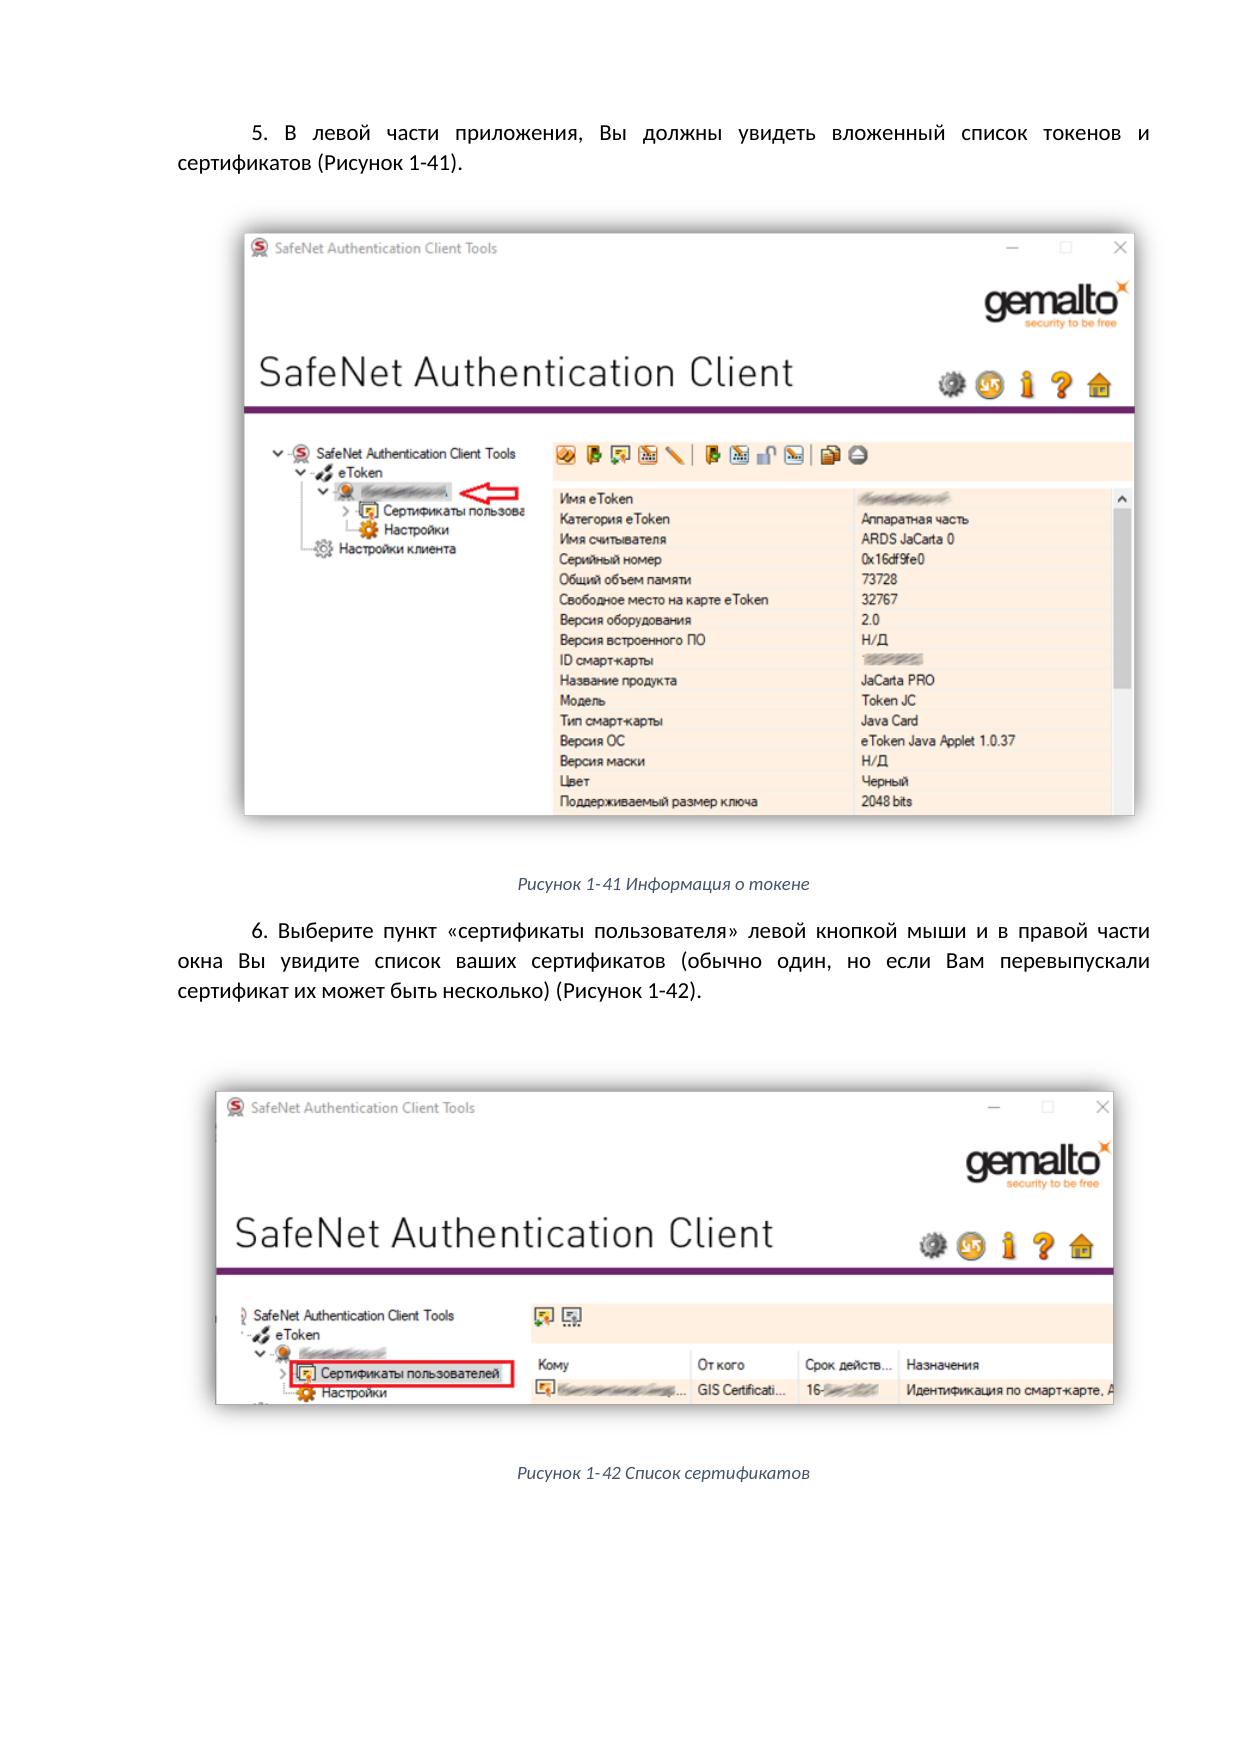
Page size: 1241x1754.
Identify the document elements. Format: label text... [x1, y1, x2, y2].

picture [177, 1053, 1152, 1443]
picture [206, 195, 1173, 854]
